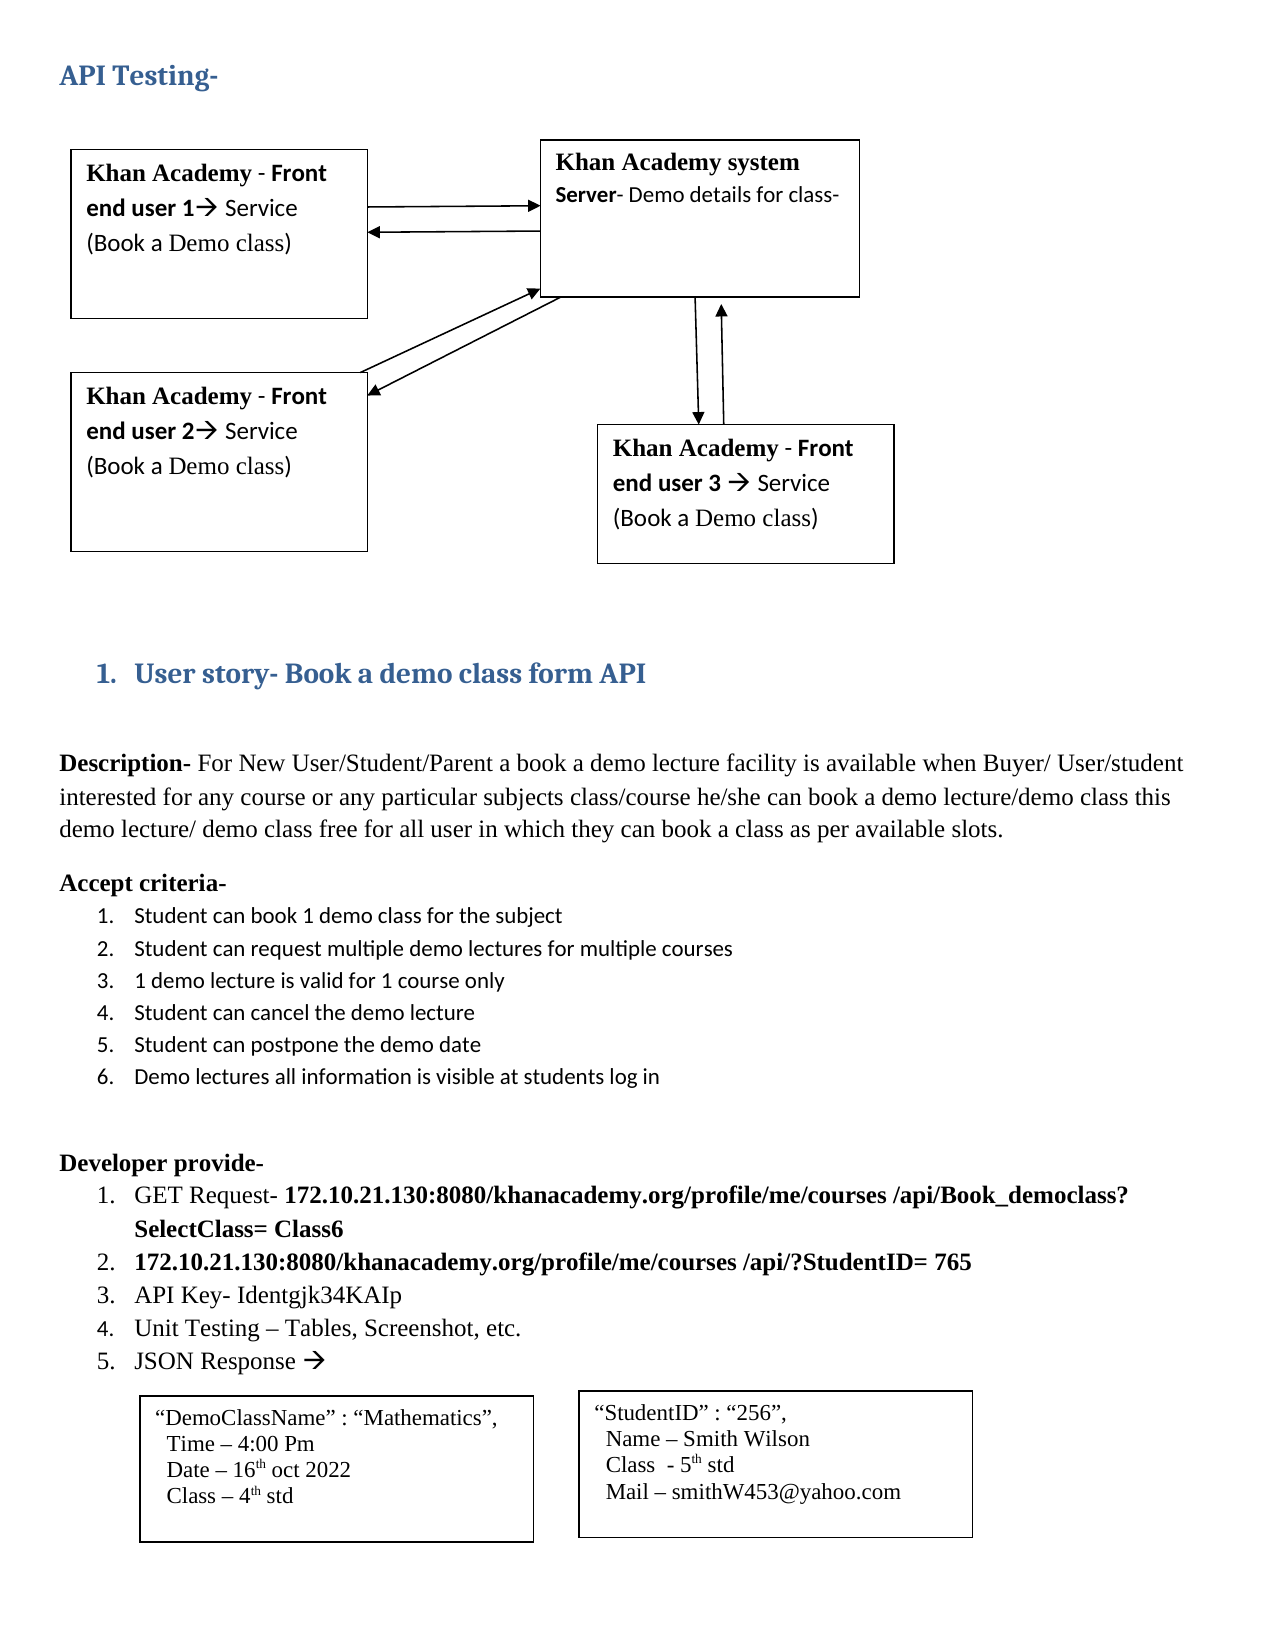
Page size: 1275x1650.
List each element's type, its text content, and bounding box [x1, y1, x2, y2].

list 172.10.21.130:8080/khanacademy.org/profile/me/courses /api/?StudentID= 765 [97, 1247, 1216, 1275]
list Student can book 1 demo class for the subject [97, 901, 1216, 929]
subtitle API Testing- [59, 59, 1216, 93]
list Student can cancel the demo lecture [97, 998, 1216, 1026]
list 1 demo lecture is valid for 1 course only [97, 966, 1216, 994]
list GET Request- 172.10.21.130:8080/khanacademy.org/profile/me/courses /api/Book_democlass?SelectClass= Class6 [97, 1181, 1216, 1242]
list JSON Response [97, 1346, 1216, 1375]
subtitle User story- Book a demo class form API [97, 657, 1216, 691]
text Accept criteria- [59, 868, 1216, 897]
list Student can request multiple demo lectures for multiple courses [97, 934, 1216, 962]
list Demo lectures all information is visible at students log in [97, 1062, 1216, 1090]
text Developer provide- [59, 1148, 1216, 1176]
list Student can postpone the demo date [97, 1030, 1216, 1058]
list Unit Testing – Tables, Screenshot, etc. [97, 1313, 1216, 1342]
text Description- For New User/Student/Parent a book a demo lecture facility is available when Buyer/ User/student interested for any course or any particular subjects class/course he/she can book a demo lecture/demo class this demo lecture/ demo class free for all user in which they can book a class as per available slots. [59, 748, 1216, 843]
list API Key- Identgjk34KAIp [97, 1280, 1216, 1308]
